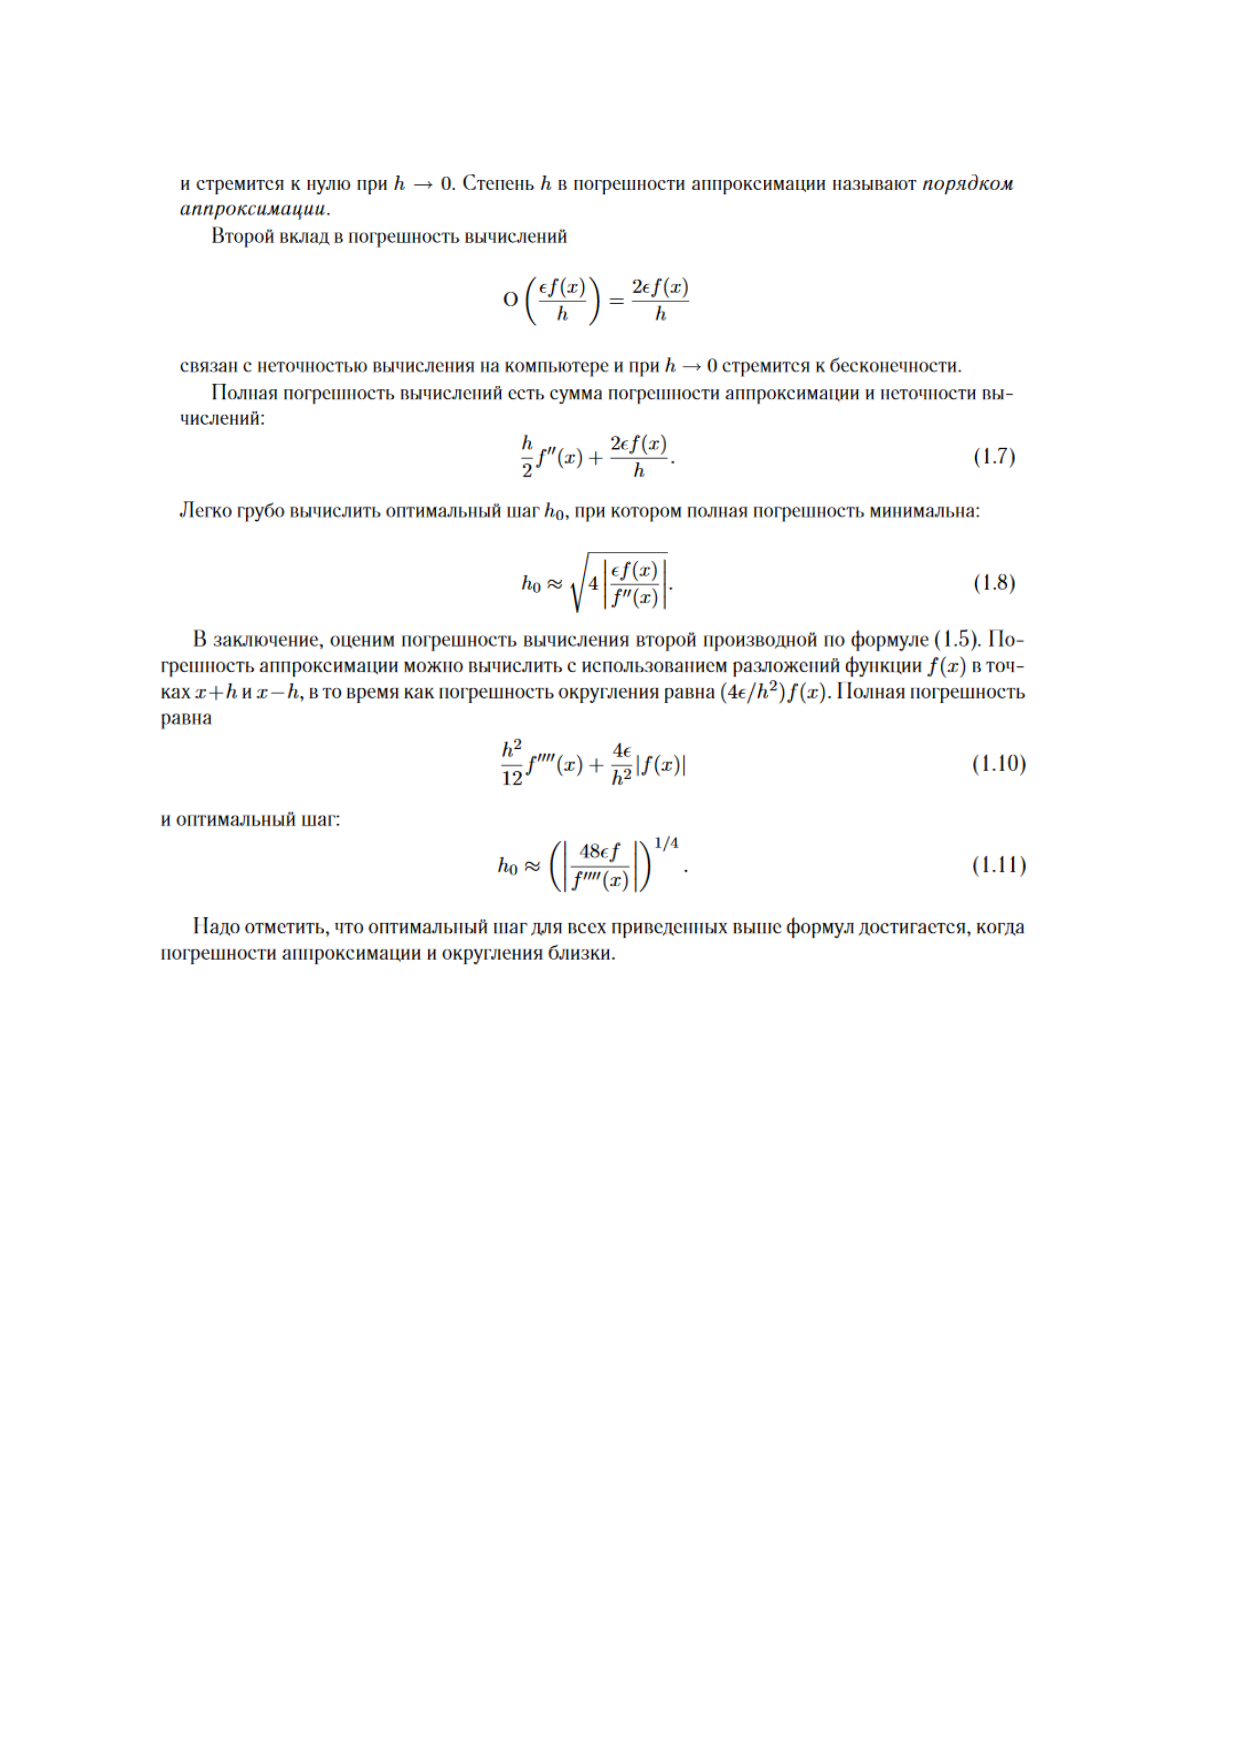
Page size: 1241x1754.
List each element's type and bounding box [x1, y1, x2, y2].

picture [150, 626, 1091, 1015]
picture [150, 150, 1091, 623]
